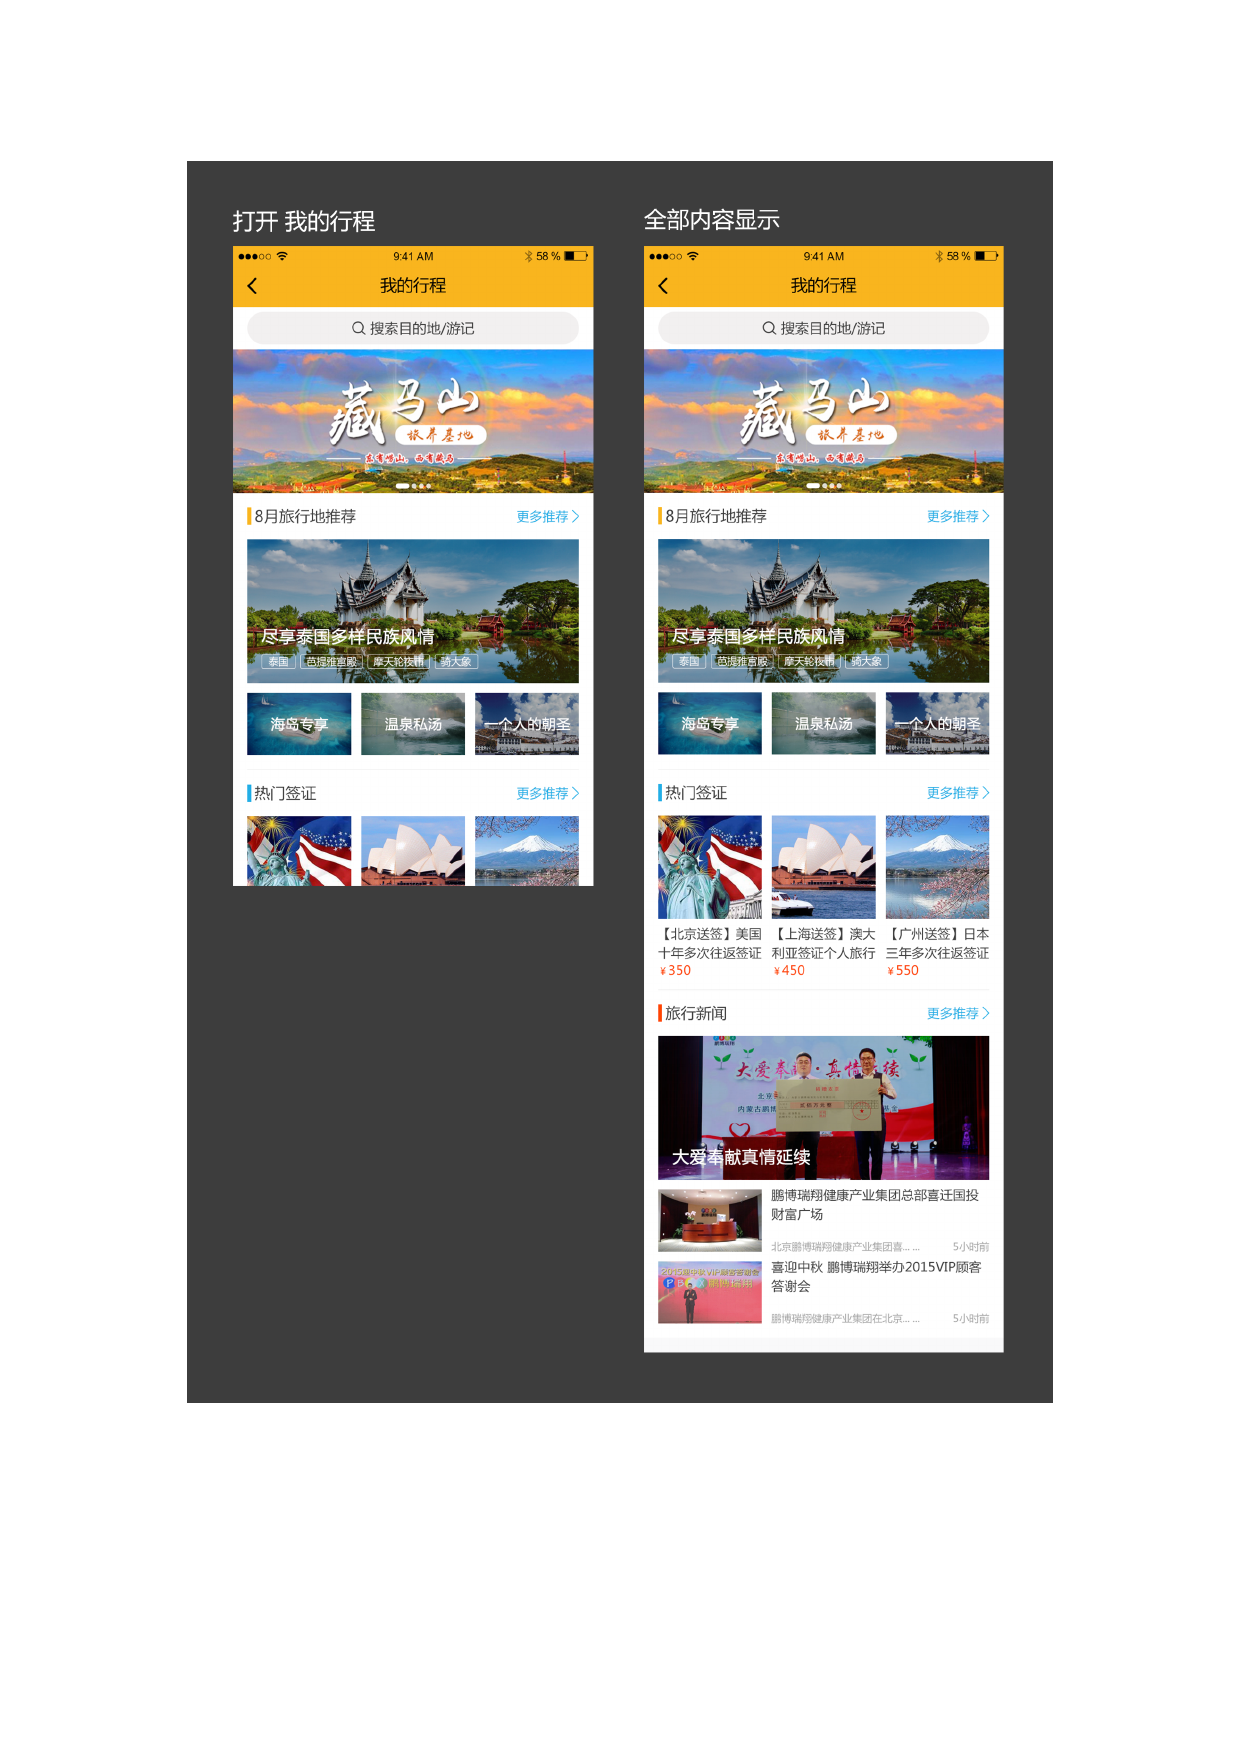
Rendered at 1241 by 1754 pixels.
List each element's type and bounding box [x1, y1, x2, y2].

picture [187, 161, 1053, 1403]
